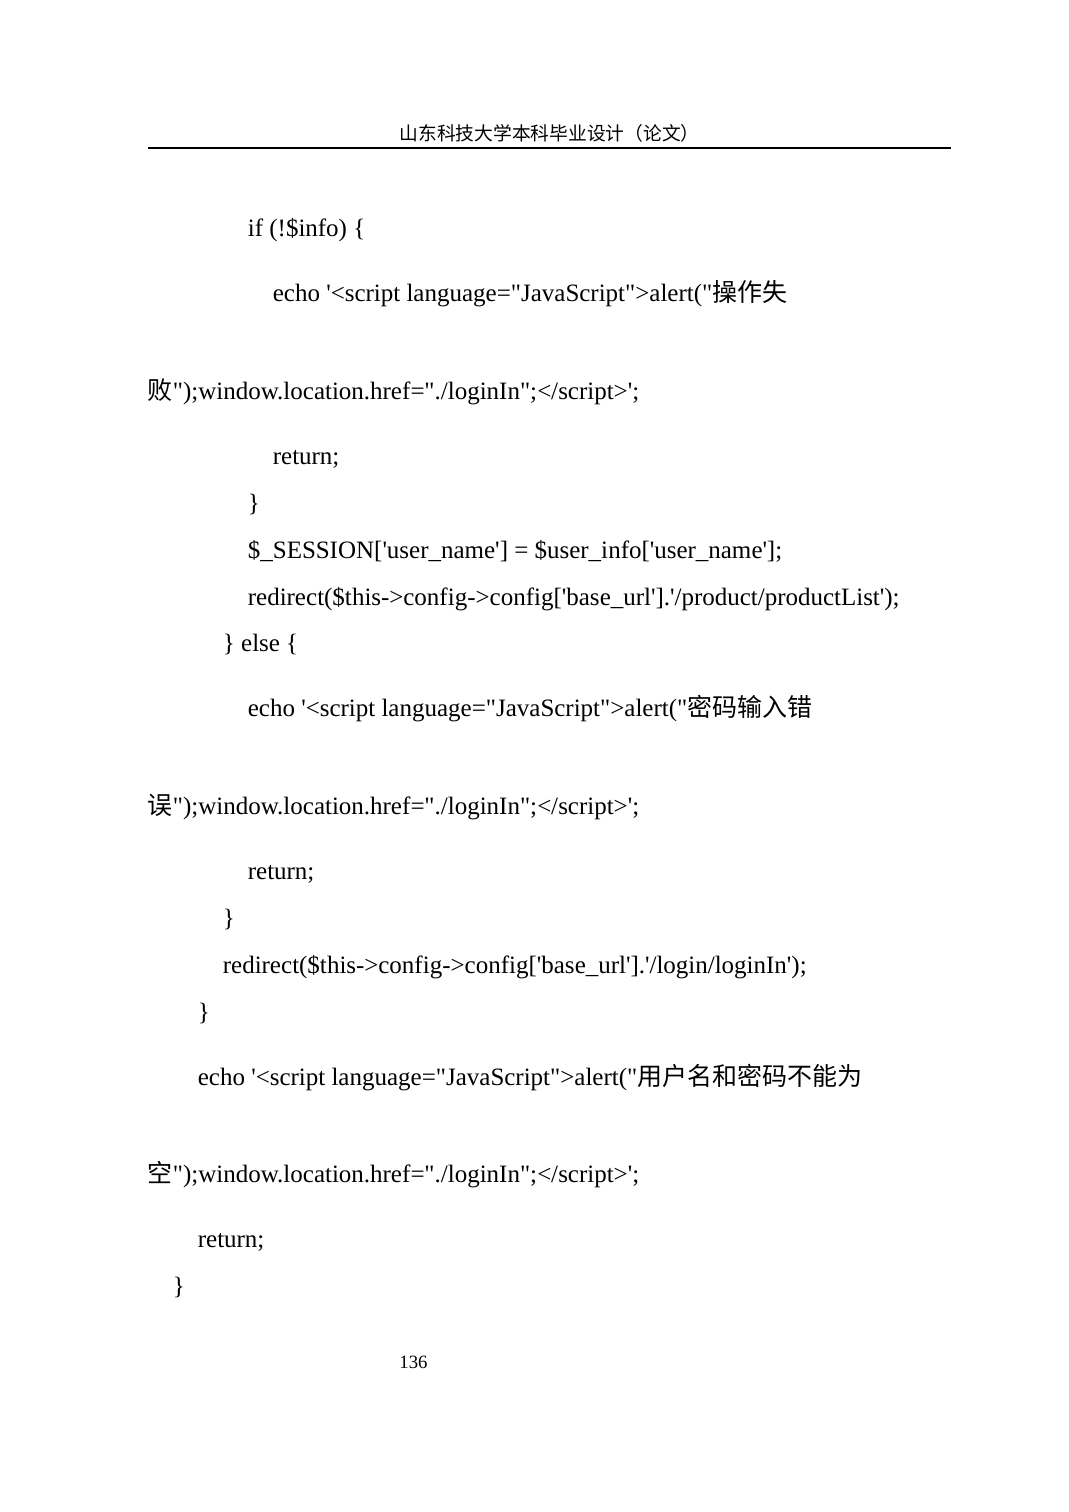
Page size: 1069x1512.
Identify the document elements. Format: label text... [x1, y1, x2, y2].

text } else { [148, 627, 951, 659]
text redirect($this->config->config['base_url'].'/login/loginIn'); [148, 948, 951, 980]
text if (!$info) { [148, 212, 951, 244]
text } [148, 995, 951, 1027]
text } [148, 486, 951, 518]
text } [148, 901, 951, 933]
text redirect($this->config->config['base_url'].'/product/productList'); [148, 580, 951, 612]
text } [148, 1269, 951, 1302]
text echo '<script language="JavaScript">alert("操作失败");window.location.href="./loginIn";</script>'; [148, 258, 951, 421]
text return; [148, 854, 951, 887]
text echo '<script language="JavaScript">alert("用户名和密码不能为空");window.location.href="./loginIn";</script>'; [148, 1042, 951, 1204]
text $_SESSION['user_name'] = $user_info['user_name']; [148, 533, 951, 565]
text return; [148, 1222, 951, 1255]
text echo '<script language="JavaScript">alert("密码输入错误");window.location.href="./loginIn";</script>'; [148, 673, 951, 836]
text return; [148, 439, 951, 472]
